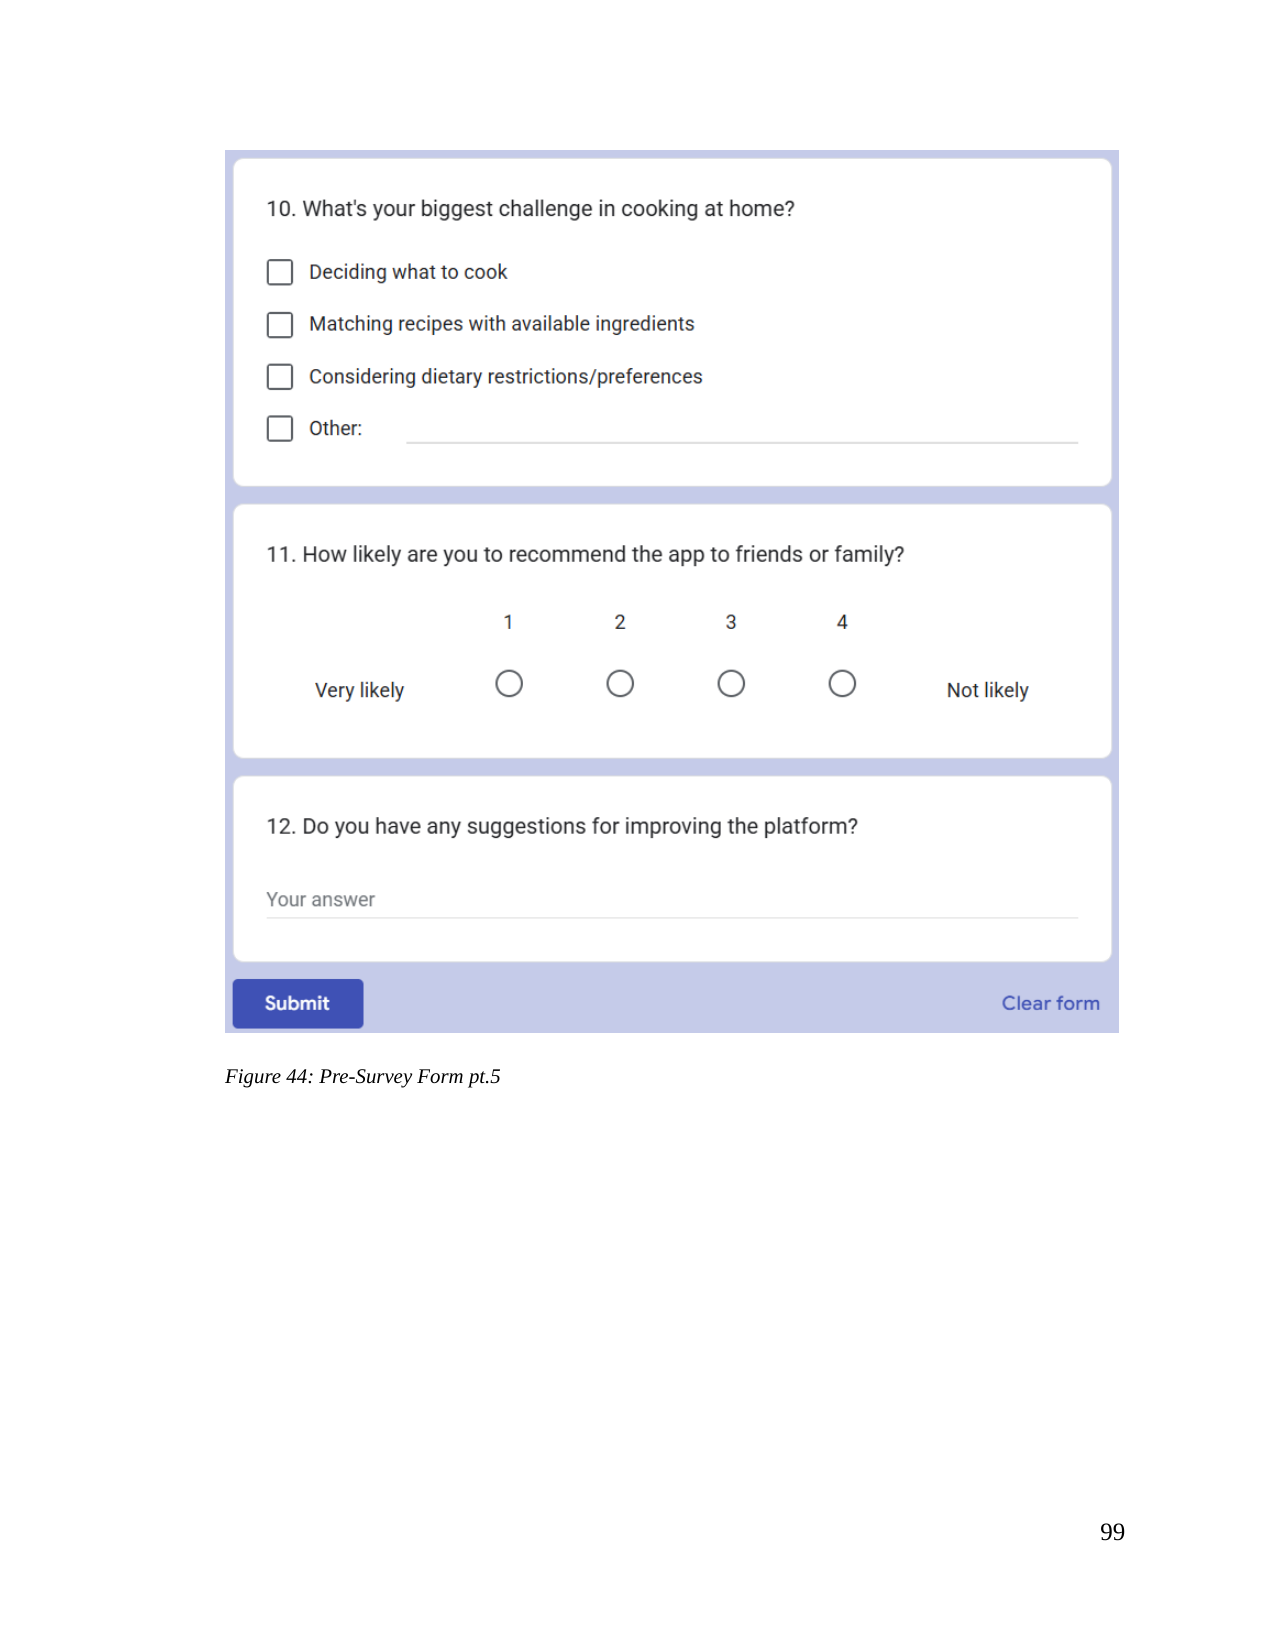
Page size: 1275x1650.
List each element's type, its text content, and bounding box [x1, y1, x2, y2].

picture [225, 150, 1119, 1033]
